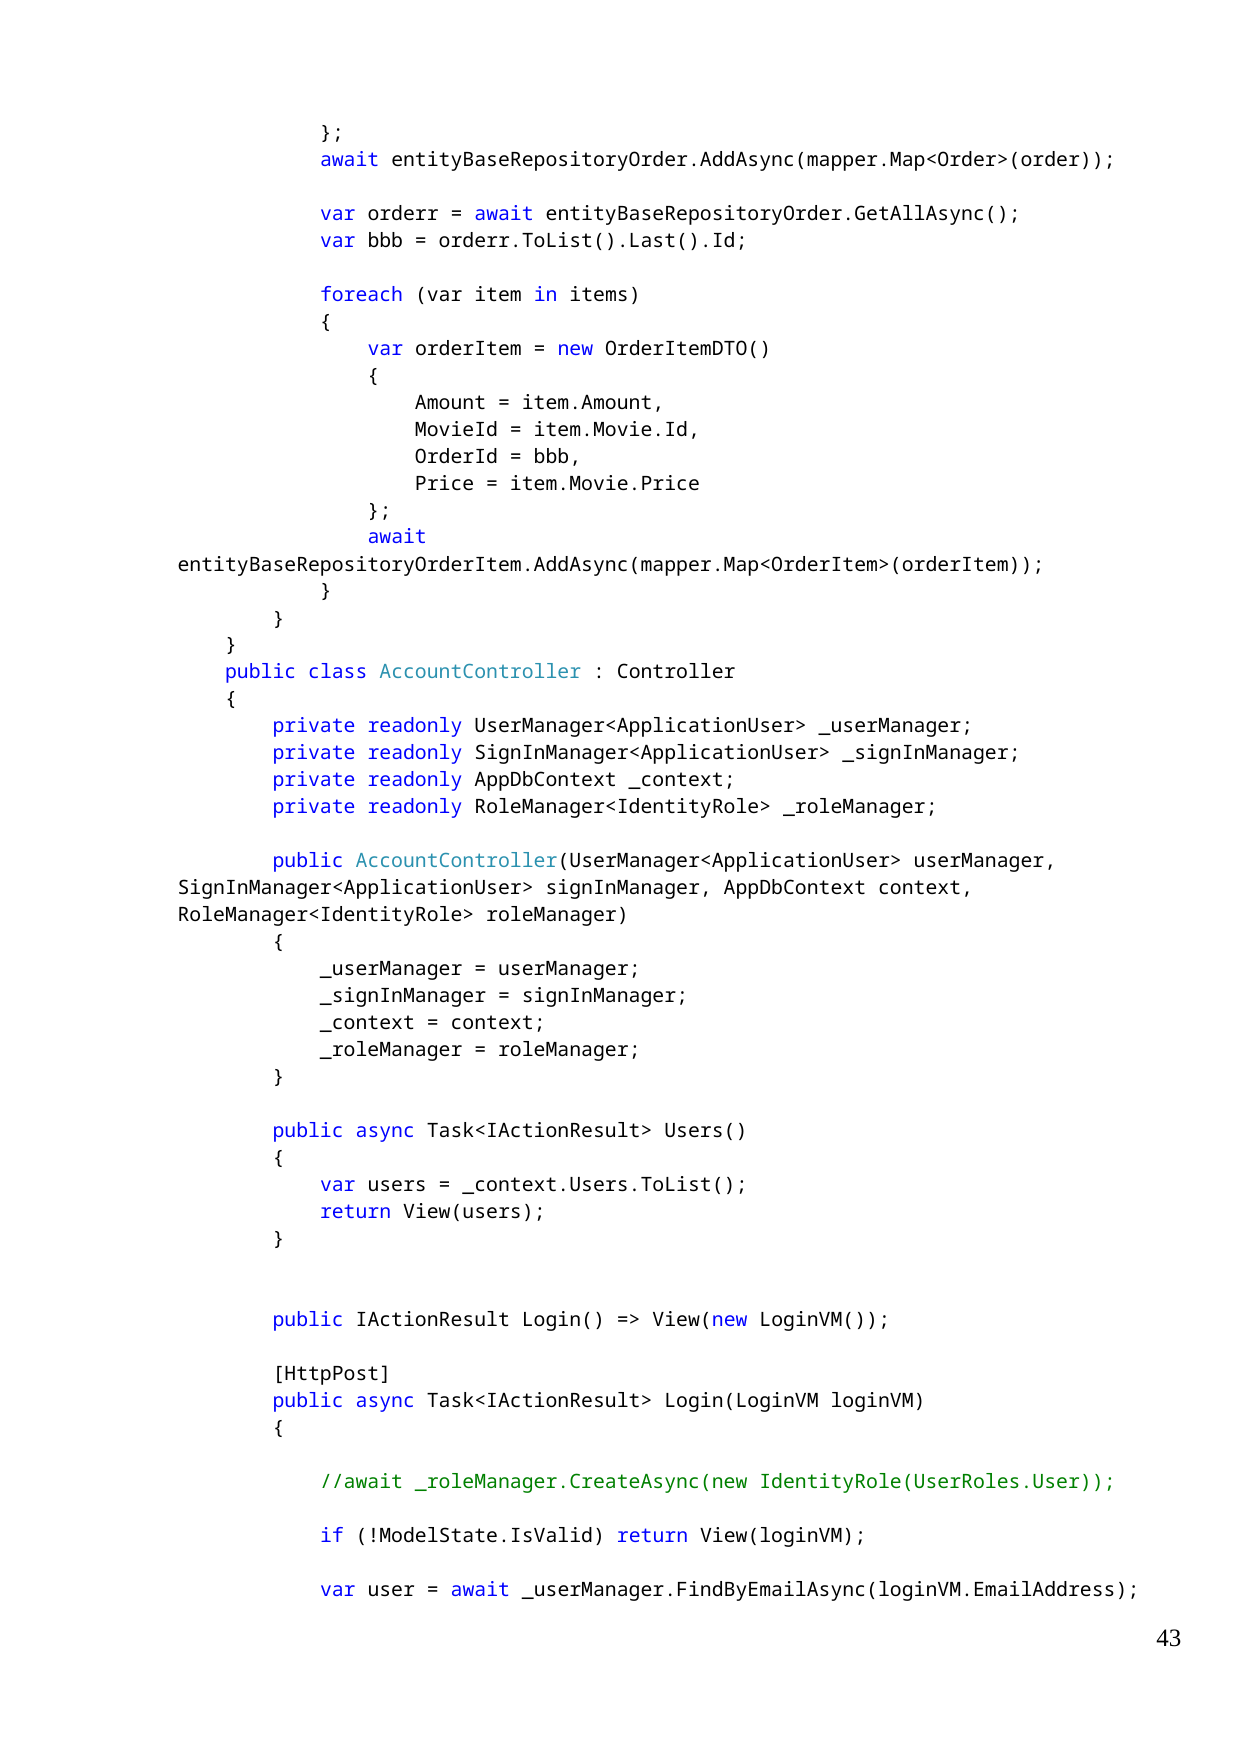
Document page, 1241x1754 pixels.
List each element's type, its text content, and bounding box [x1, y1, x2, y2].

text [HttpPost] [177, 1359, 1181, 1386]
text { [177, 361, 1181, 388]
text Amount = item.Amount, [177, 388, 1181, 415]
text var bbb = orderr.ToList().Last().Id; [177, 226, 1181, 253]
text public AccountController(UserManager<ApplicationUser> userManager, SignInManager<ApplicationUser> signInManager, AppDbContext context, RoleManager<IdentityRole> roleManager) [177, 847, 1181, 927]
text OrderId = bbb, [177, 442, 1181, 469]
text public IActionResult Login() => View(new LoginVM()); [177, 1305, 1181, 1332]
text foreach (var item in items) [177, 280, 1181, 307]
text } [177, 577, 1181, 604]
text private readonly RoleManager<IdentityRole> _roleManager; [177, 793, 1181, 819]
text { [177, 685, 1181, 712]
text public class AccountController : Controller [177, 658, 1181, 685]
text private readonly UserManager<ApplicationUser> _userManager; [177, 712, 1181, 739]
text MovieId = item.Movie.Id, [177, 415, 1181, 442]
text { [177, 1413, 1181, 1440]
text public async Task<IActionResult> Login(LoginVM loginVM) [177, 1386, 1181, 1413]
text private readonly AppDbContext _context; [177, 766, 1181, 793]
text //await _roleManager.CreateAsync(new IdentityRole(UserRoles.User)); [177, 1467, 1181, 1494]
text var orderr = await entityBaseRepositoryOrder.GetAllAsync(); [177, 199, 1181, 226]
text var users = _context.Users.ToList(); [177, 1170, 1181, 1197]
text public async Task<IActionResult> Users() [177, 1116, 1181, 1143]
text } [177, 1062, 1181, 1089]
text { [177, 927, 1181, 954]
text } [177, 631, 1181, 658]
text _roleManager = roleManager; [177, 1035, 1181, 1062]
text _userManager = userManager; [177, 954, 1181, 981]
text { [177, 1143, 1181, 1170]
text }; [177, 496, 1181, 523]
text var orderItem = new OrderItemDTO() [177, 334, 1181, 361]
text }; [177, 118, 1181, 145]
text private readonly SignInManager<ApplicationUser> _signInManager; [177, 739, 1181, 766]
text await entityBaseRepositoryOrder.AddAsync(mapper.Map<Order>(order)); [177, 145, 1181, 172]
text _signInManager = signInManager; [177, 981, 1181, 1008]
text } [177, 1224, 1181, 1251]
text } [177, 604, 1181, 631]
text await entityBaseRepositoryOrderItem.AddAsync(mapper.Map<OrderItem>(orderItem)); [177, 523, 1181, 577]
text Price = item.Movie.Price [177, 469, 1181, 496]
text _context = context; [177, 1008, 1181, 1035]
text if (!ModelState.IsValid) return View(loginVM); [177, 1521, 1181, 1548]
text return View(users); [177, 1197, 1181, 1224]
text { [177, 307, 1181, 334]
text var user = await _userManager.FindByEmailAsync(loginVM.EmailAddress); [177, 1575, 1181, 1602]
